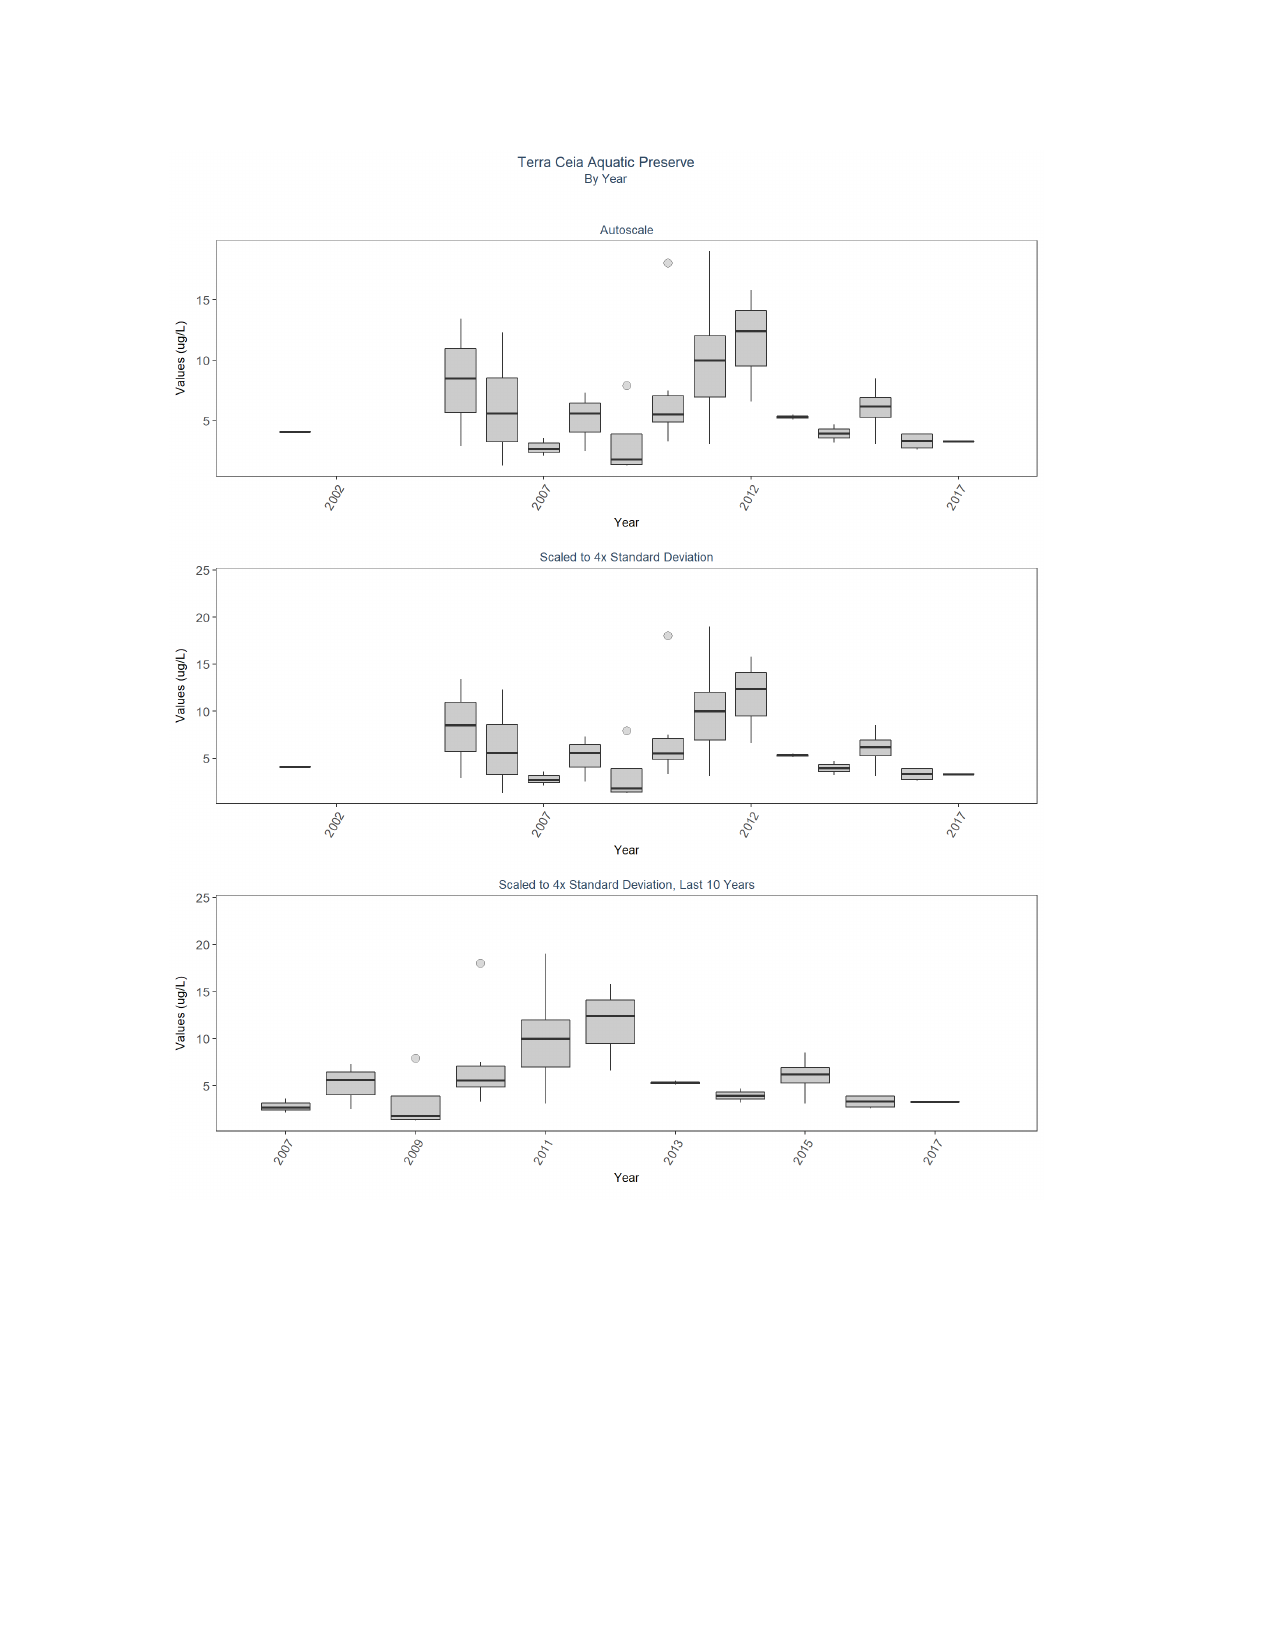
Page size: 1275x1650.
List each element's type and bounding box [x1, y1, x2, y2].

picture [168, 150, 1044, 1200]
